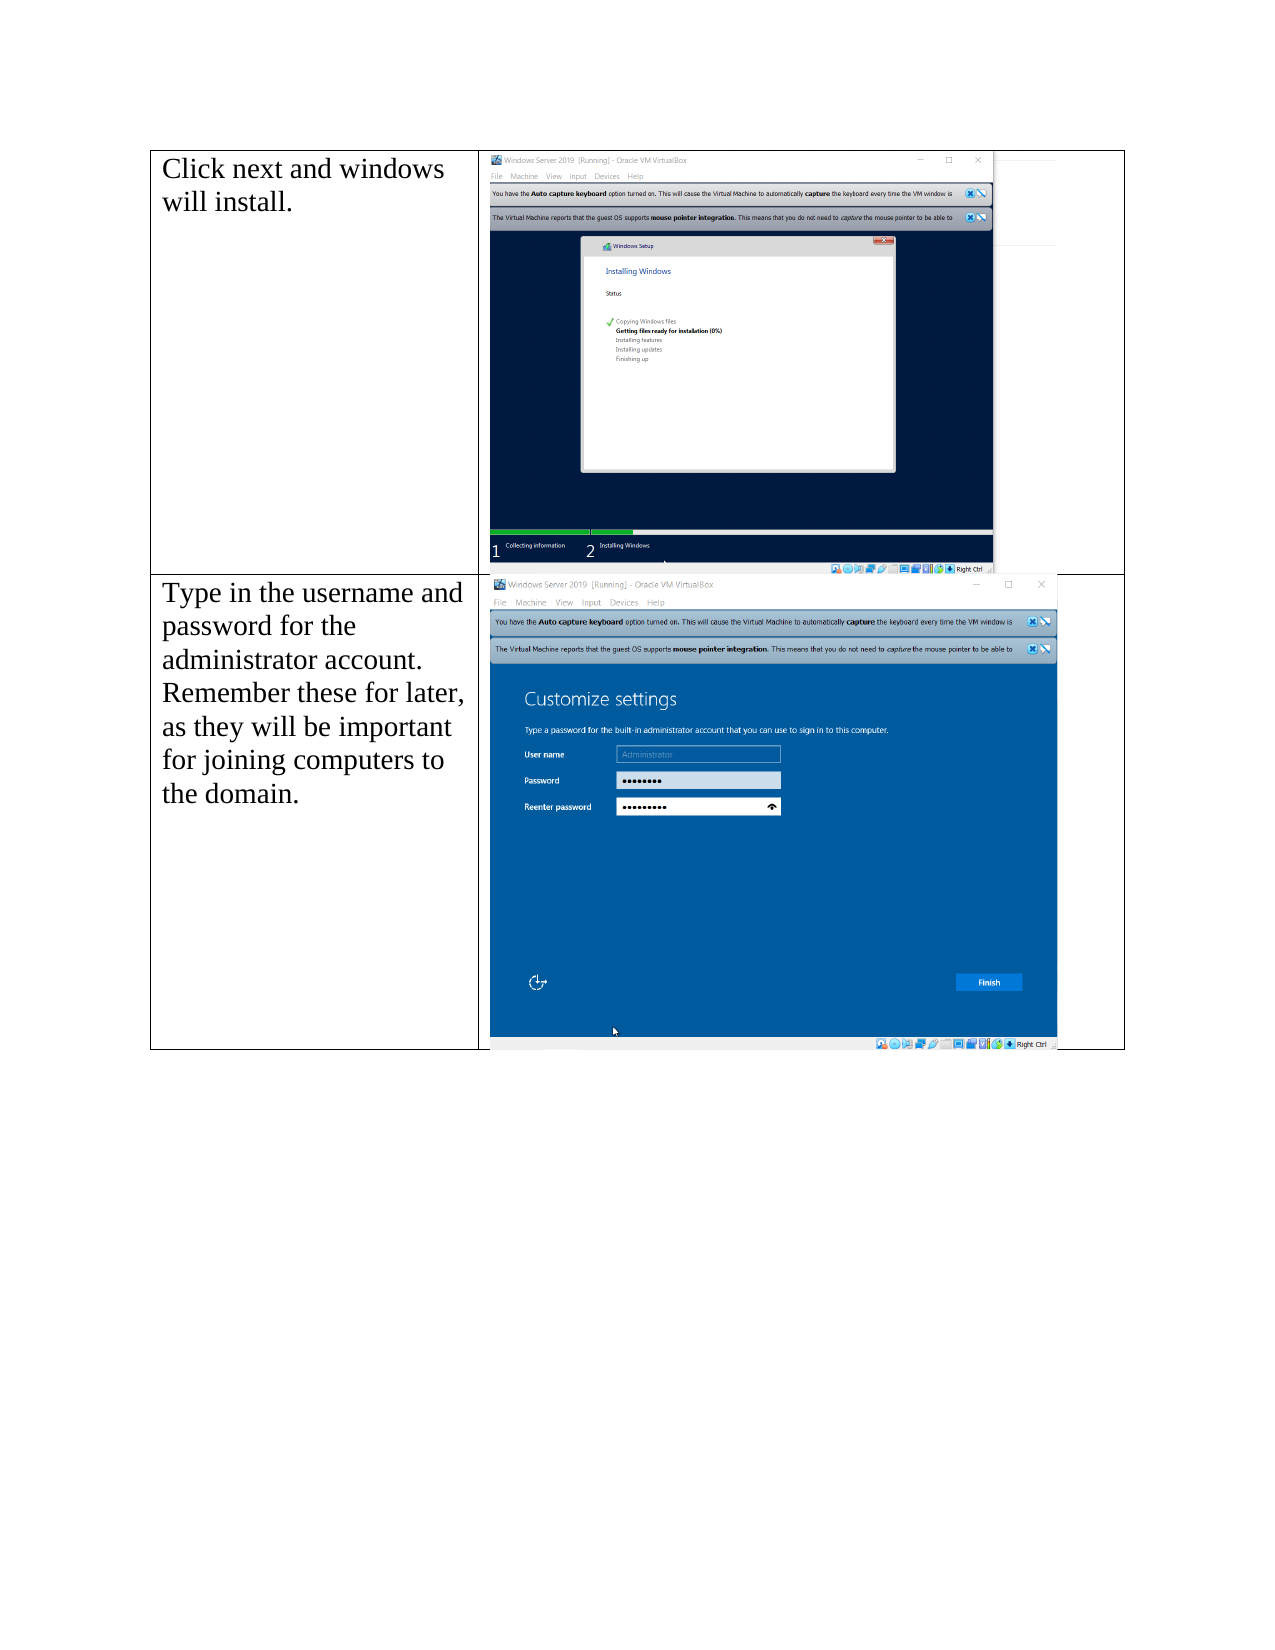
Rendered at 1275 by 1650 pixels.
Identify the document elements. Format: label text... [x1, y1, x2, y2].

table_cell [479, 575, 490, 1049]
table_cell Click next and windows will install. [151, 151, 478, 574]
table_cell [1057, 151, 1124, 574]
table_cell [479, 151, 490, 574]
table_cell [1058, 575, 1124, 1049]
table_cell Type in the username and password for the administrator account. Remember these for later, as they will be important for joining computers to the domain. [151, 575, 478, 1049]
picture [490, 151, 1058, 1050]
